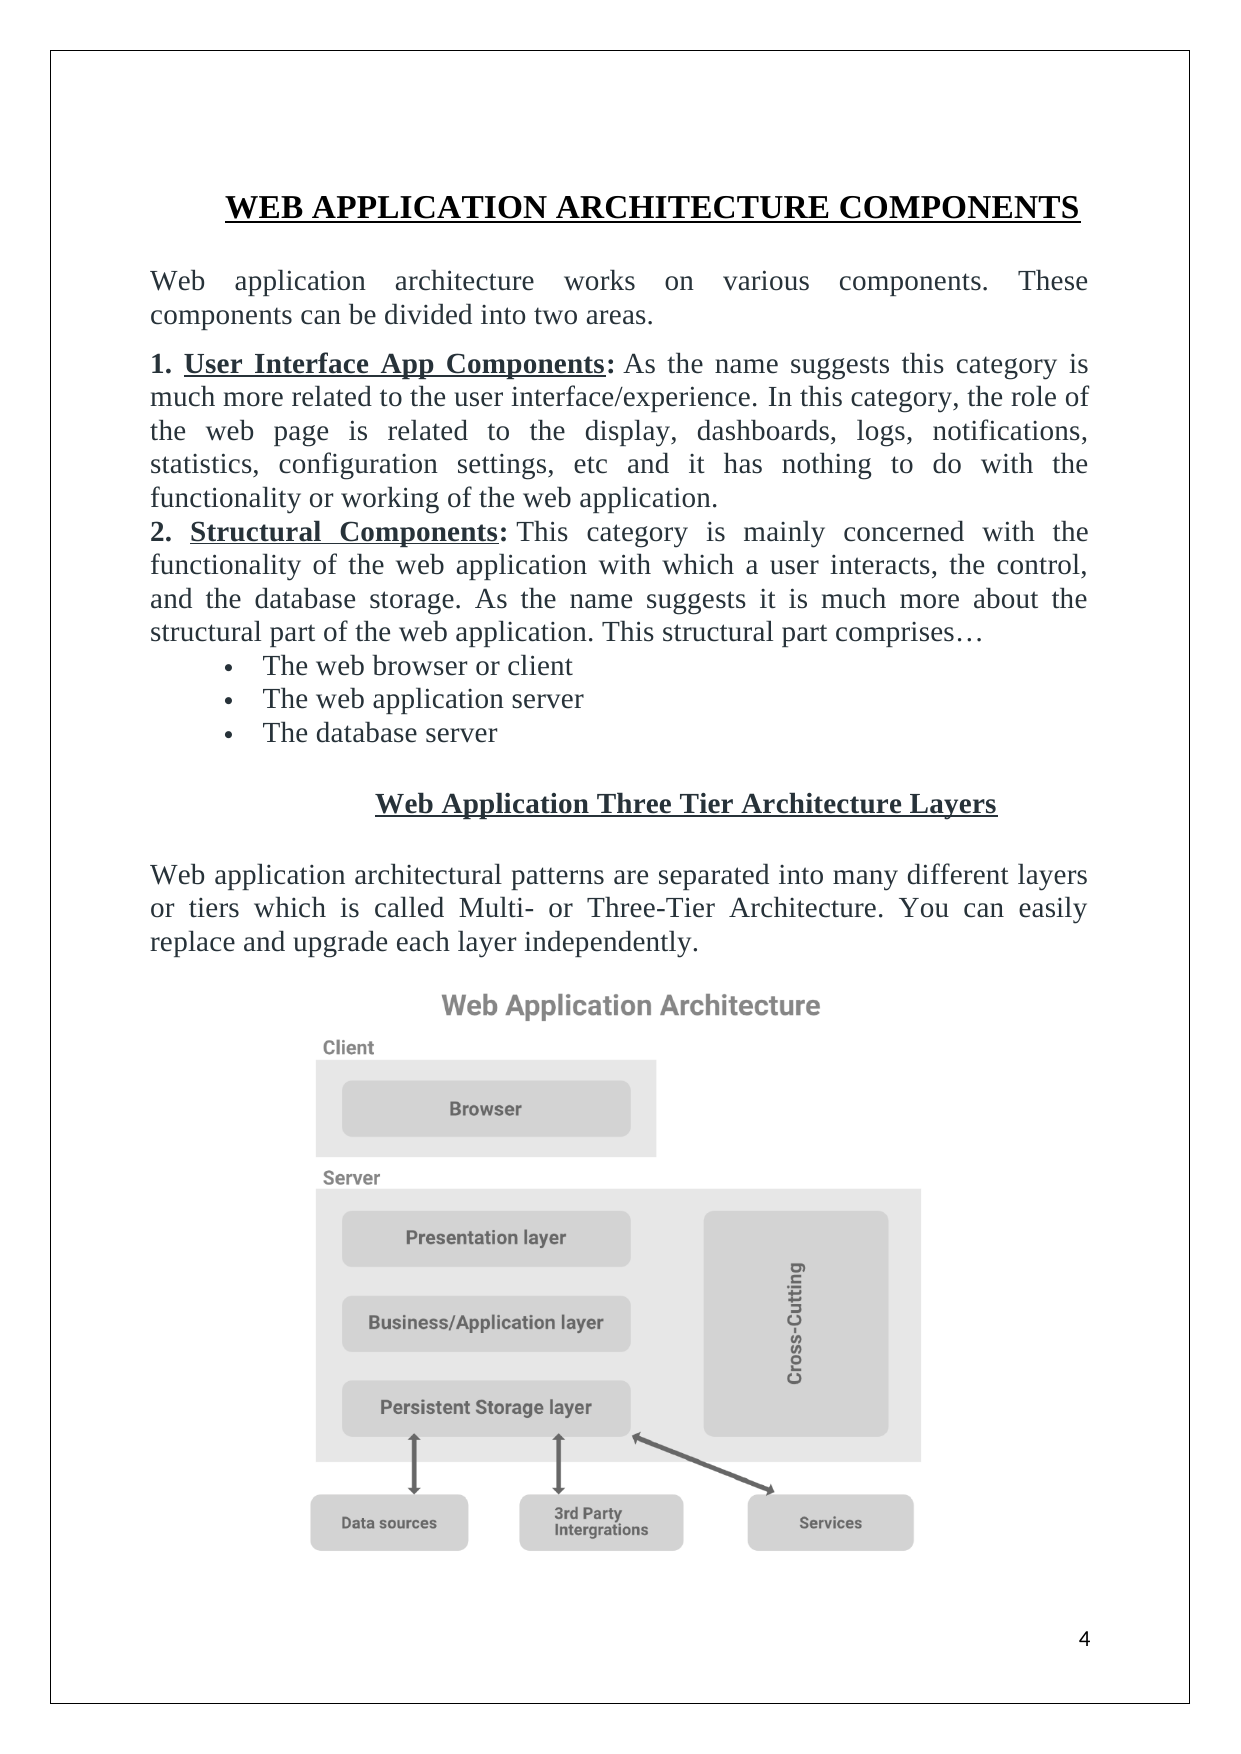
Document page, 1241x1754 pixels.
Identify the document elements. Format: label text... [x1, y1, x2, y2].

list The database server [225, 715, 1090, 748]
text 1. User Interface App Components: As the name suggests this category is much more related to the user interface/experience. In this category, the role of the web page is related to the display, dashboards, logs, notifications, statistics, configuration settings, etc and it has nothing to do with the functionality or working of the web application. [150, 346, 1090, 514]
list The web application server [225, 681, 1090, 715]
text WEB APPLICATION ARCHITECTURE COMPONENTS [225, 187, 1090, 226]
picture [283, 973, 957, 1592]
text Web Application Three Tier Architecture Layers [300, 786, 1090, 819]
text Web application architecture works on various components. These components can be divided into two areas. [150, 263, 1090, 330]
list The web browser or client [225, 648, 1090, 681]
text Web application architectural patterns are separated into many different layers or tiers which is called Multi- or Three-Tier Architecture. You can easily replace and upgrade each layer independently. [150, 857, 1090, 958]
text 2. Structural Components: This category is mainly concerned with the functionality of the web application with which a user interacts, the control, and the database storage. As the name suggests it is much more about the structural part of the web application. This structural part comprises… [150, 514, 1090, 648]
